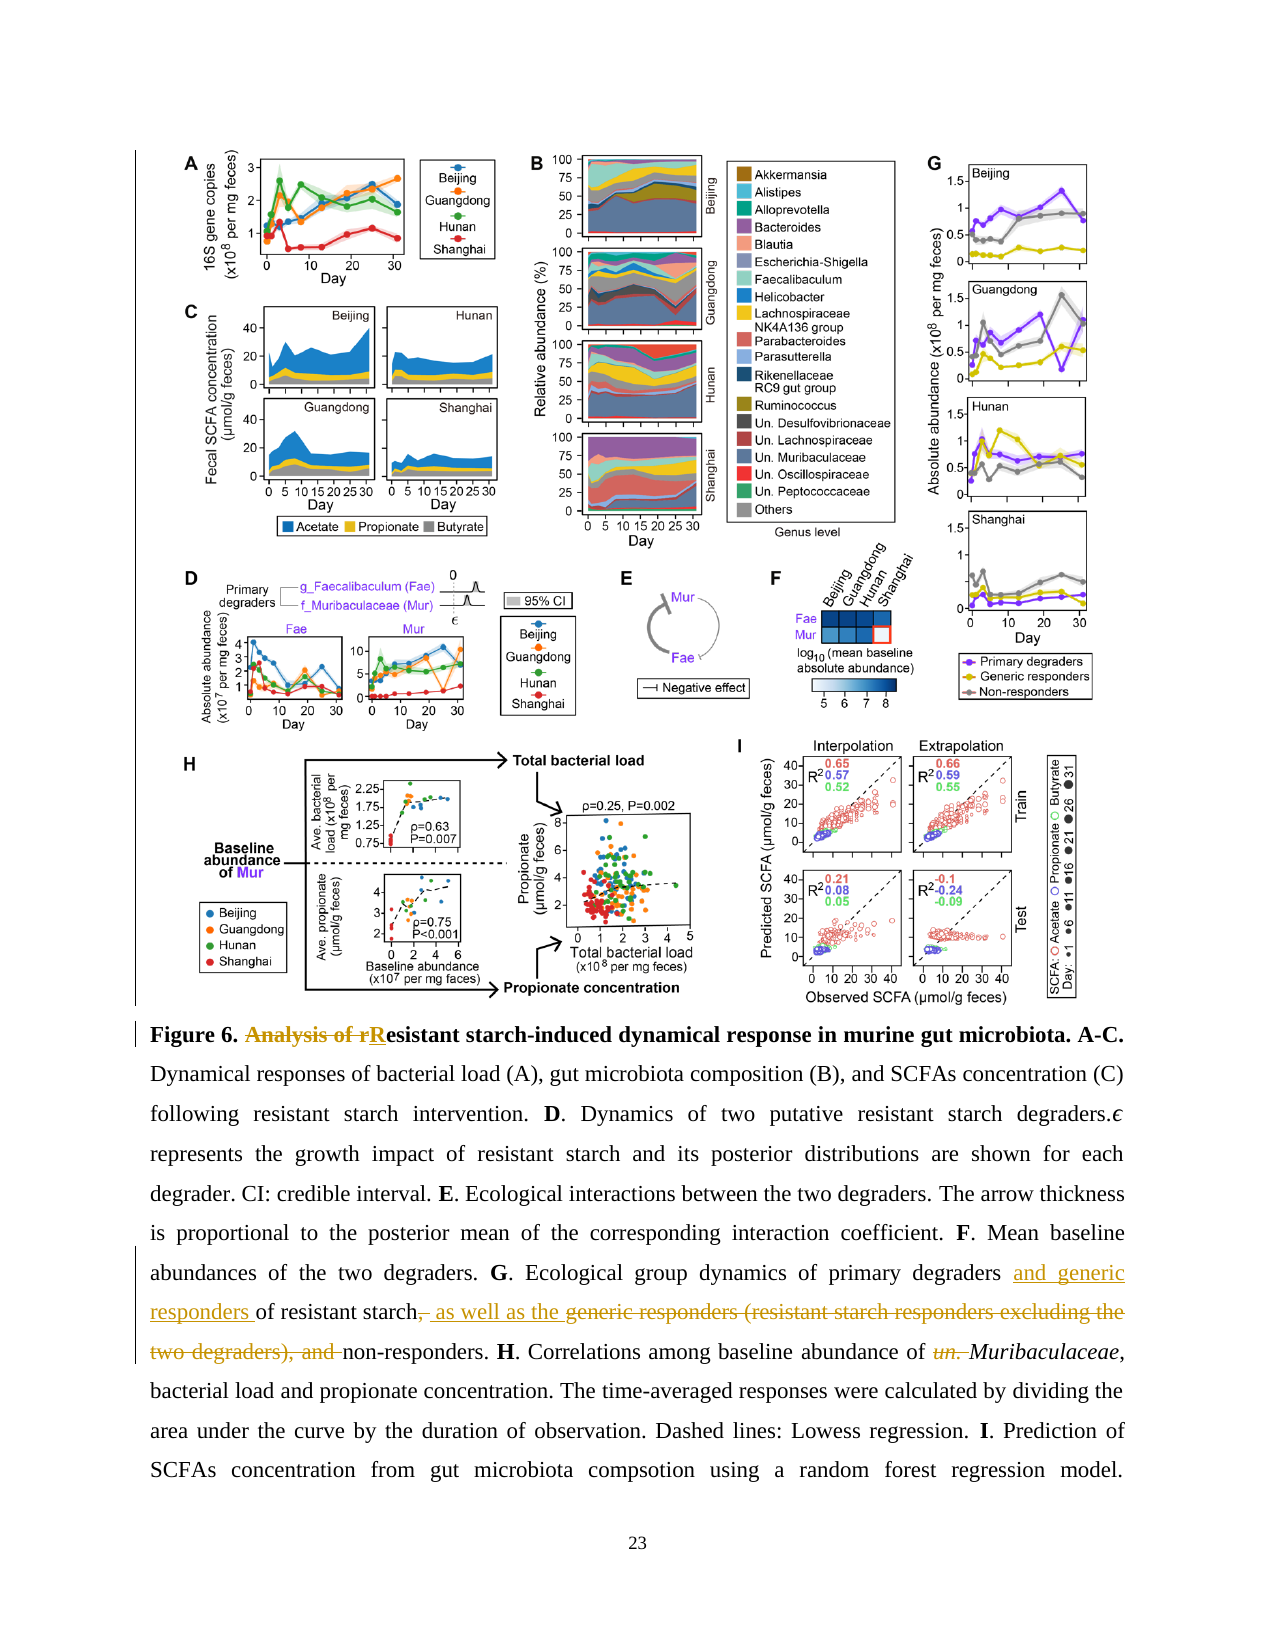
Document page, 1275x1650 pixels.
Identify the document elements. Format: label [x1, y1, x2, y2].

picture [182, 150, 1093, 1007]
text [150, 1021, 1125, 1482]
